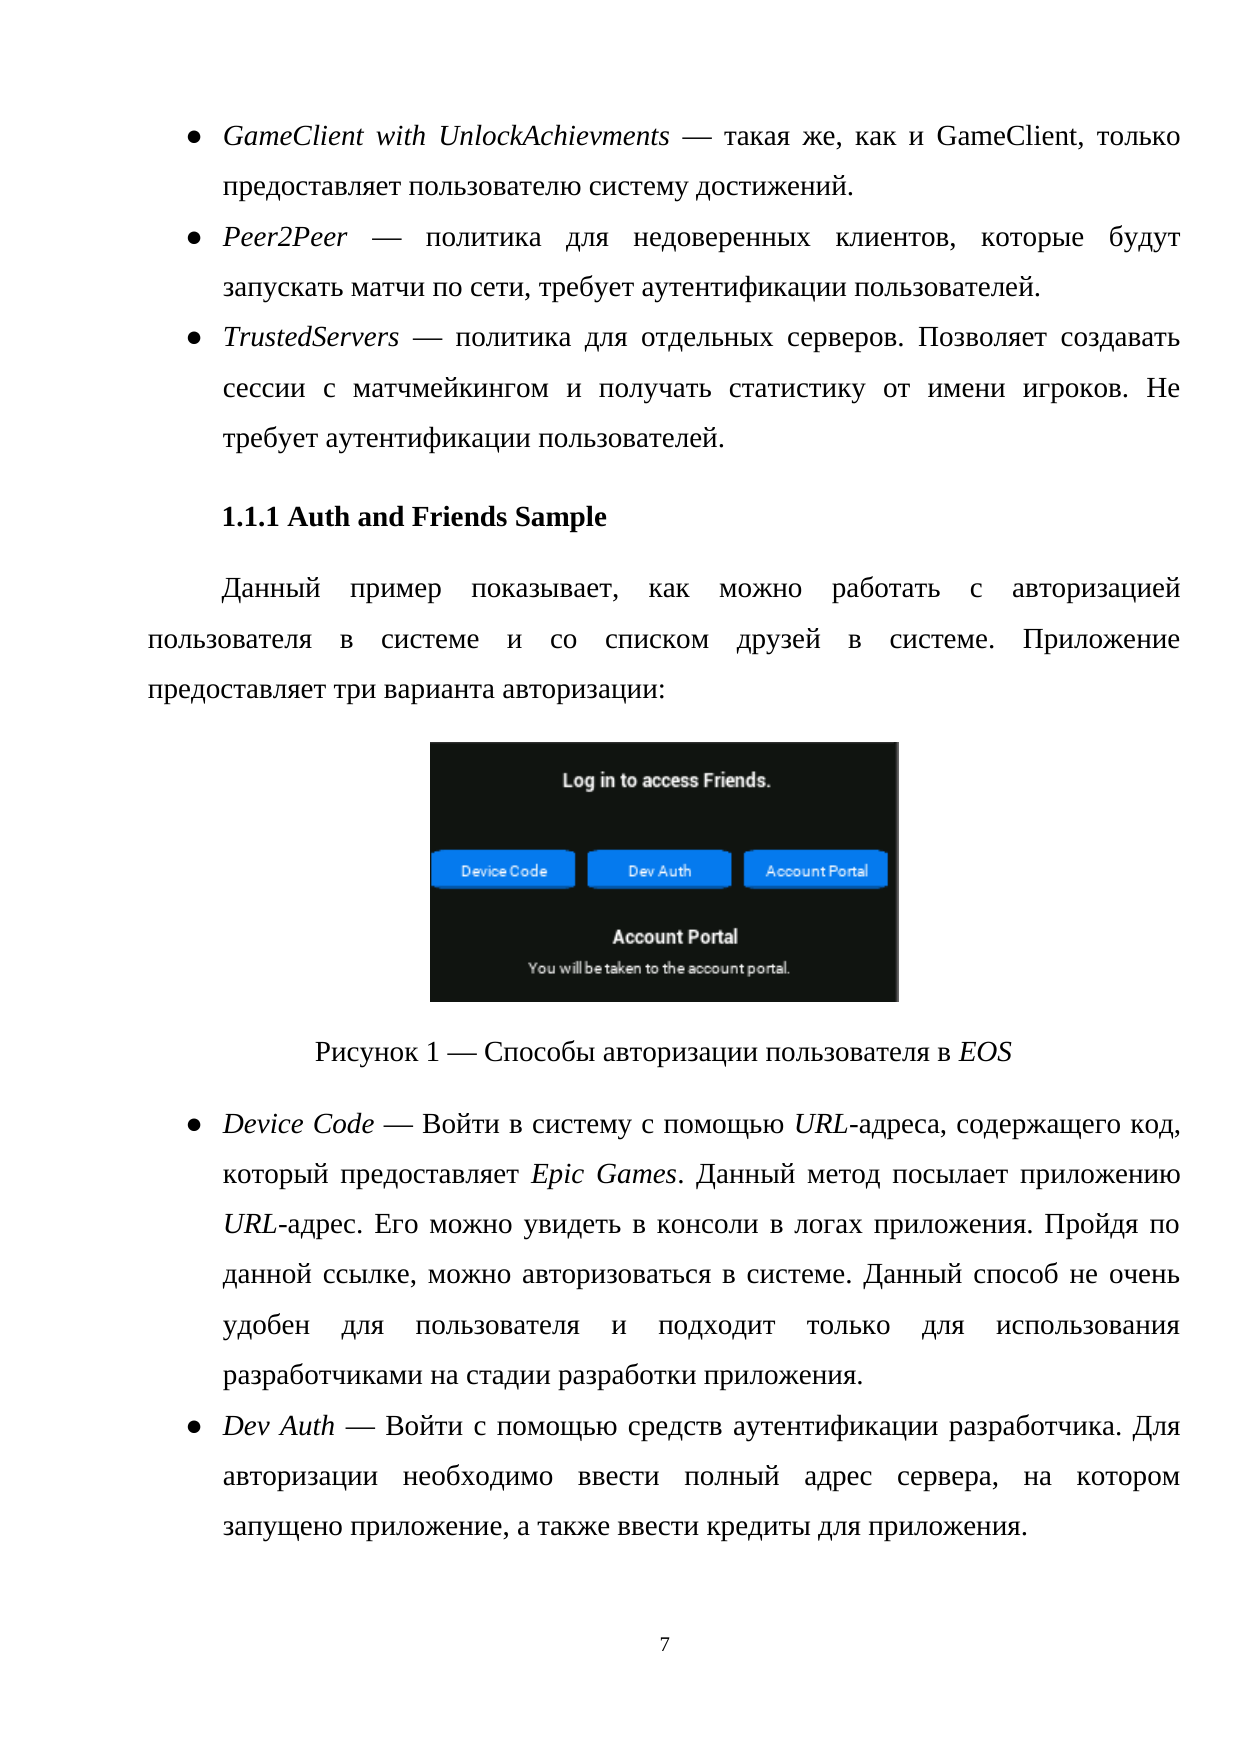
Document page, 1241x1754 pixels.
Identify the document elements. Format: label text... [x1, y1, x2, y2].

picture [430, 742, 899, 1002]
list Peer2Peer — политика для недоверенных клиентов, которые будут запускать матчи по сети, требует аутентификации пользователей. [185, 219, 1181, 303]
subtitle 1.1.1 Auth and Friends Sample [148, 499, 1181, 533]
list Dev Auth — Войти с помощью средств аутентификации разработчика. Для авторизации необходимо ввести полный адрес сервера, на котором запущено приложение, а также ввести кредиты для приложения. [185, 1408, 1181, 1542]
list TrustedServers — политика для отдельных серверов. Позволяет создавать сессии с матчмейкингом и получать статистику от имени игроков. Не требует аутентификации пользователей. [185, 319, 1181, 453]
list GameClient with UnlockAchievments — такая же, как и GameClient, только предоставляет пользователю систему достижений. [185, 118, 1181, 202]
text Рисунок 1 — Способы авторизации пользователя в EOS [148, 1034, 1181, 1068]
list Device Code — Войти в систему с помощью URL-адреса, содержащего код, который предоставляет Epic Games. Данный метод посылает приложению URL-адрес. Его можно увидеть в консоли в логах приложения. Пройдя по данной ссылке, можно авторизоваться в системе. Данный способ не очень удобен для пользователя и подходит только для использования разработчиками на стадии разработки приложения. [185, 1106, 1181, 1391]
text Данный пример показывает, как можно работать с авторизацией пользователя в системе и со списком друзей в системе. Приложение предоставляет три варианта авторизации: [148, 571, 1181, 705]
